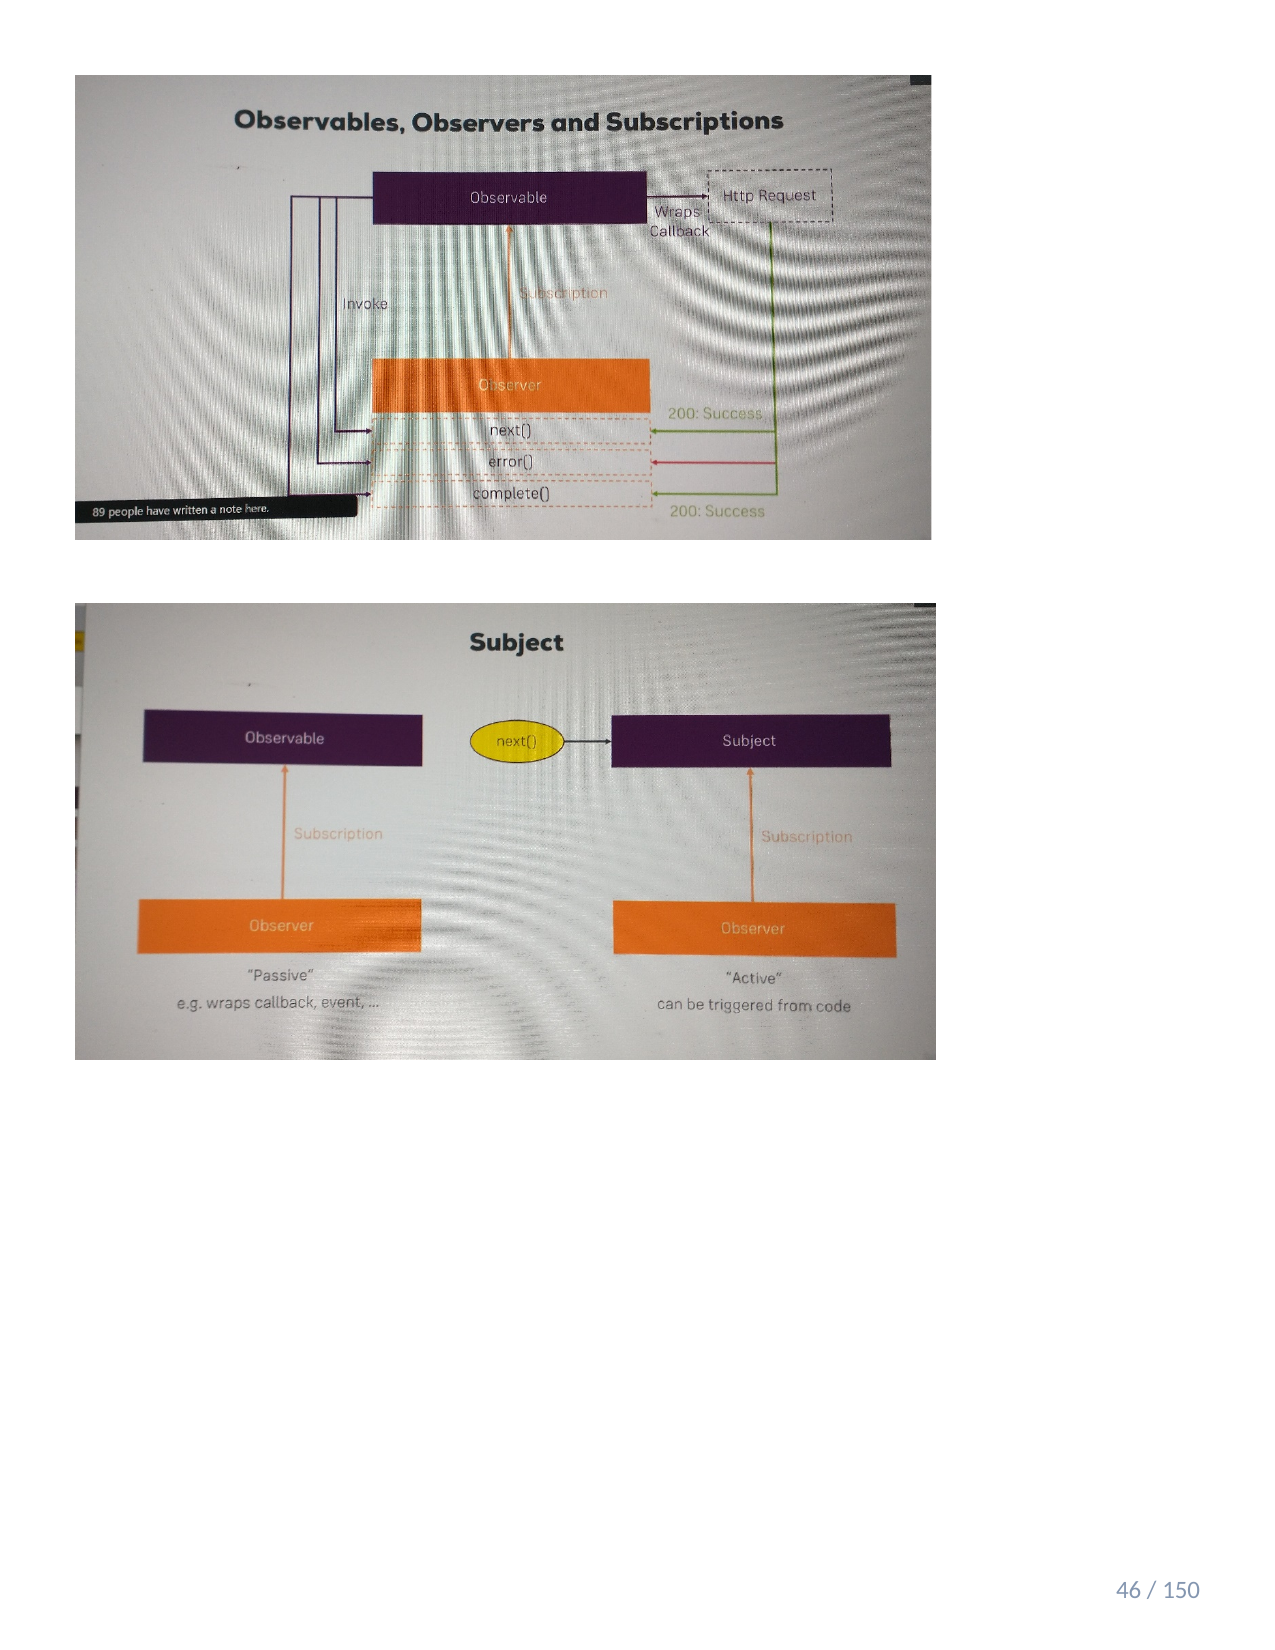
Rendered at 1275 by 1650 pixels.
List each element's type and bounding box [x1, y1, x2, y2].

picture [75, 75, 932, 540]
picture [75, 603, 936, 1060]
